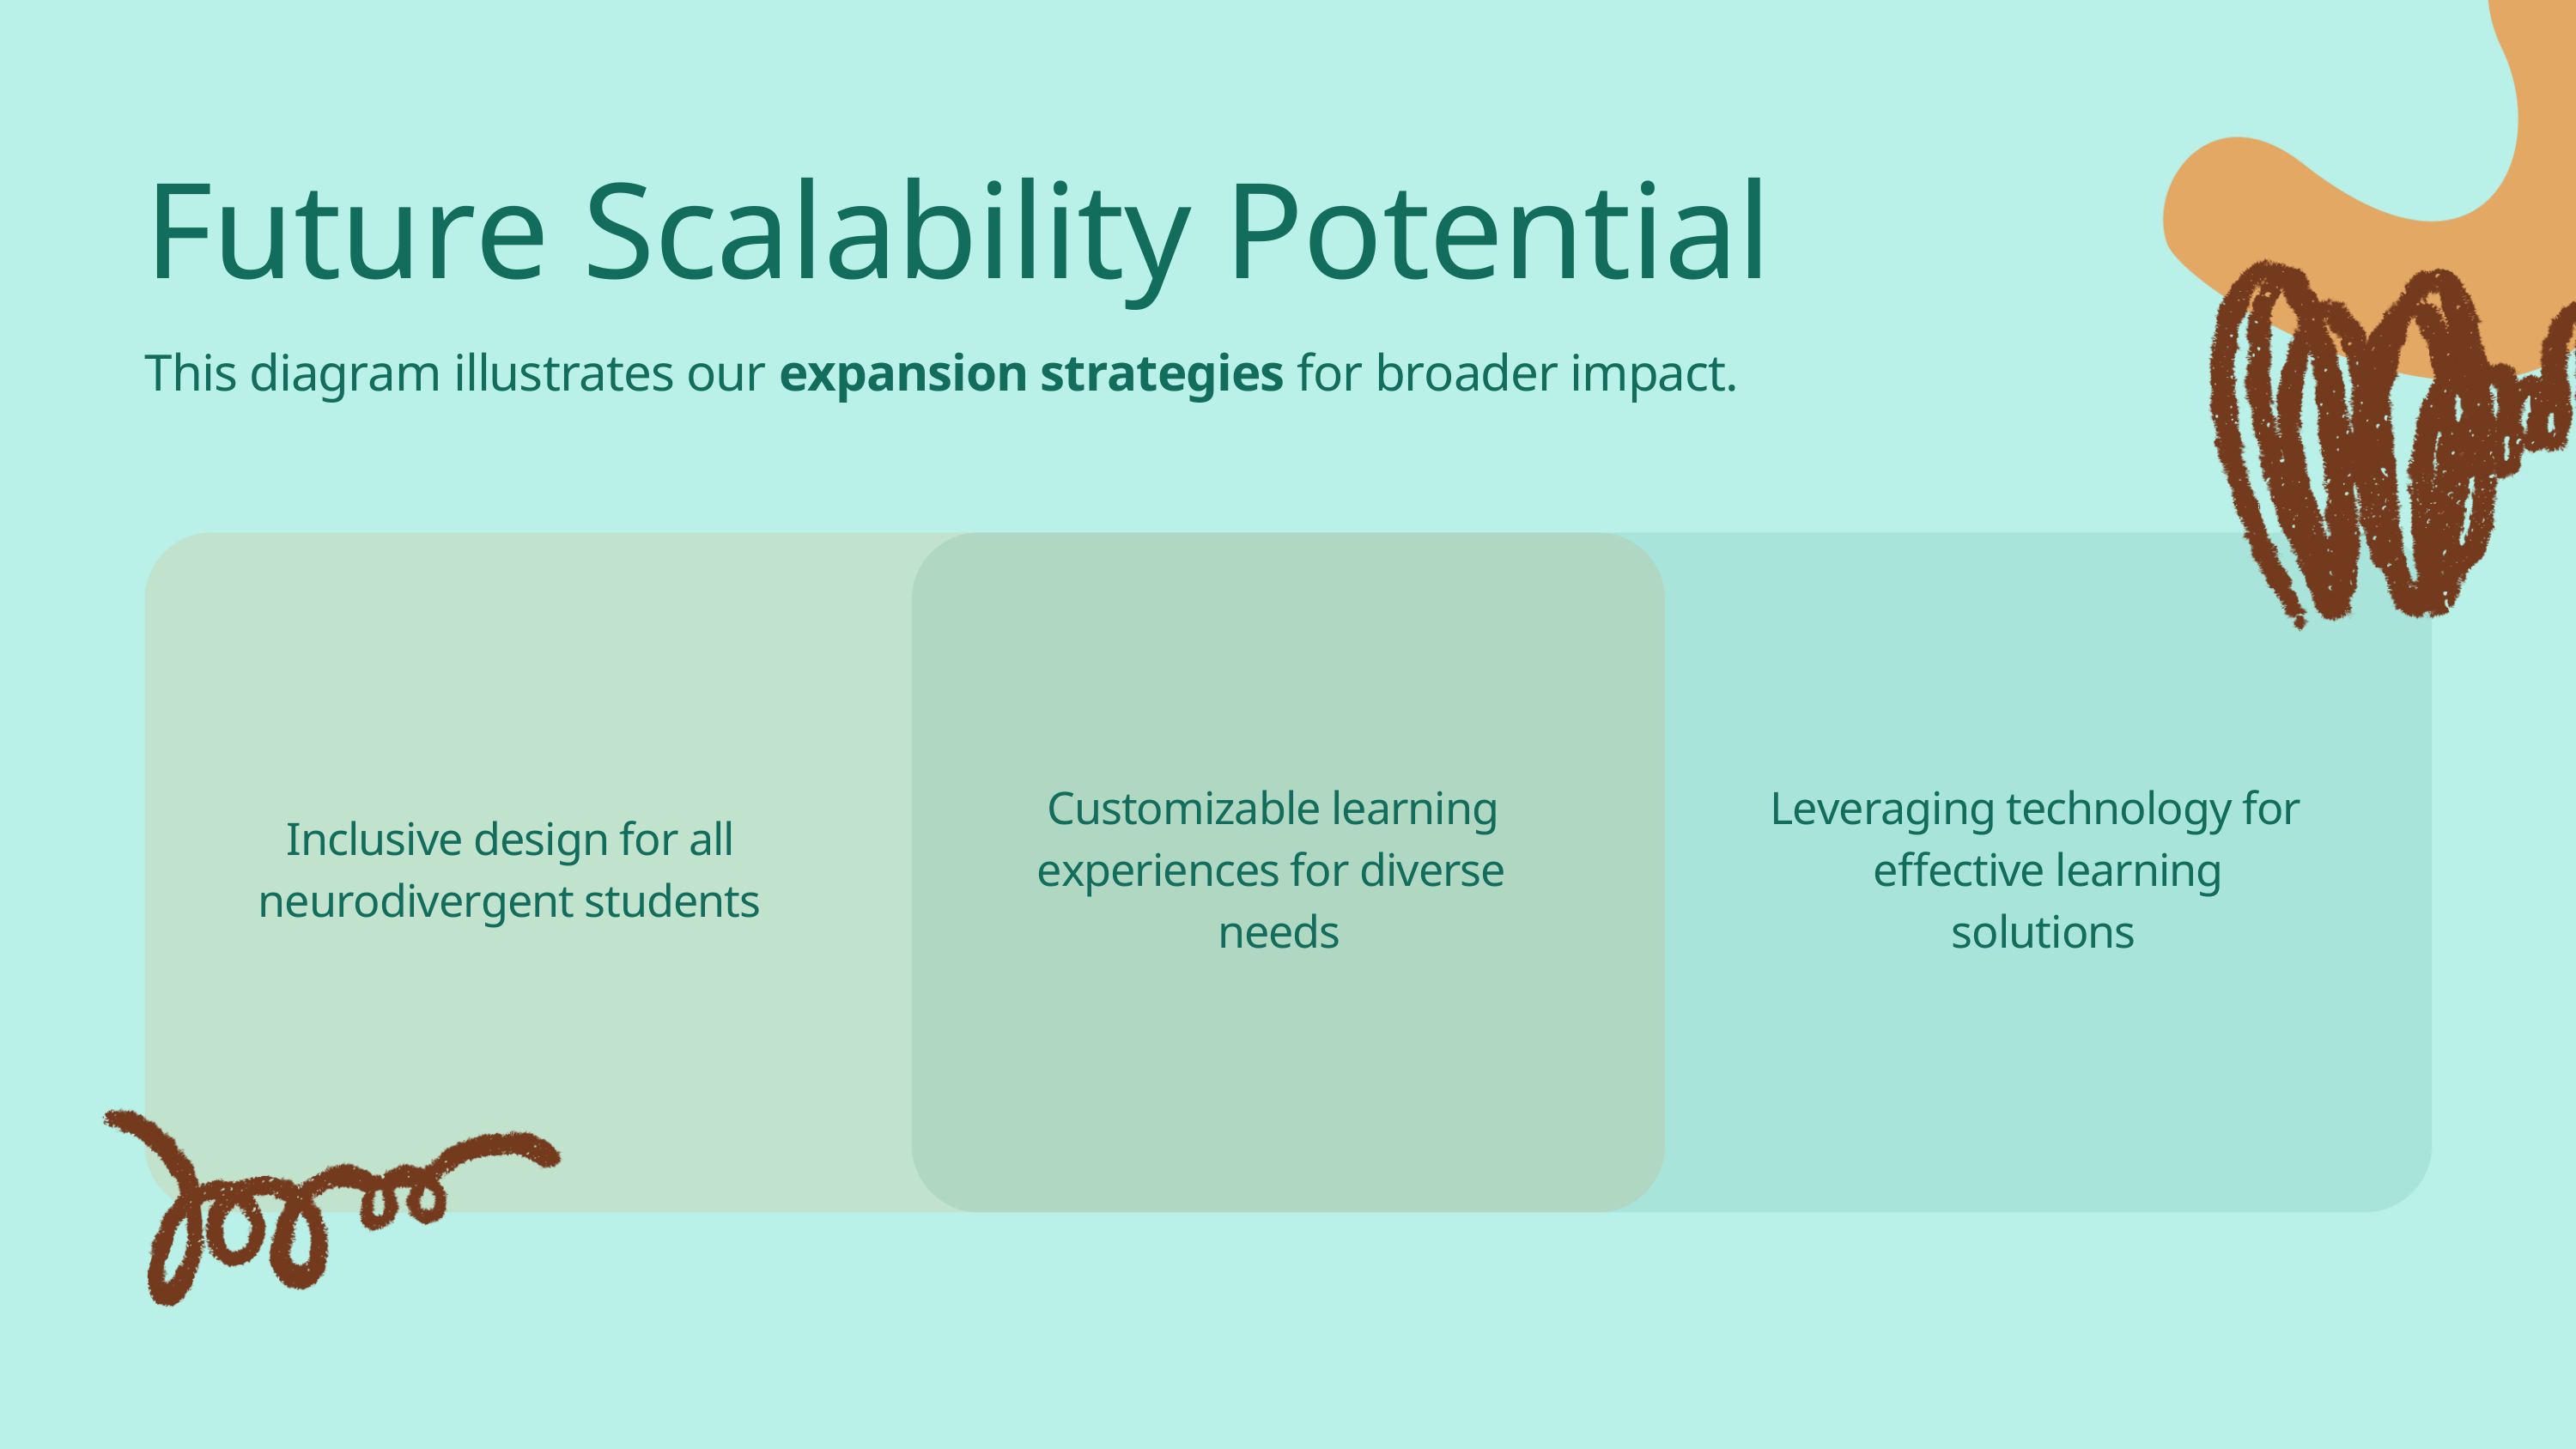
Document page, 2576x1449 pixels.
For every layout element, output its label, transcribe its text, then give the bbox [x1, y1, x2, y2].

table_cell neurodivergent students [187, 870, 904, 957]
table_header Inclusive design for all [187, 777, 904, 869]
text Future Scalability Potential [145, 173, 2447, 306]
table_cell solutions [1643, 901, 2375, 957]
table_cell needs [905, 901, 1643, 957]
table_header Leveraging technology for [1643, 777, 2375, 839]
table_cell effective learning [1643, 839, 2375, 901]
table_cell experiences for diverse [905, 839, 1643, 901]
picture [0, 0, 2576, 1449]
text This diagram illustrates our expansion strategies for broader impact. [145, 343, 2447, 403]
table_header Customizable learning [905, 777, 1643, 839]
